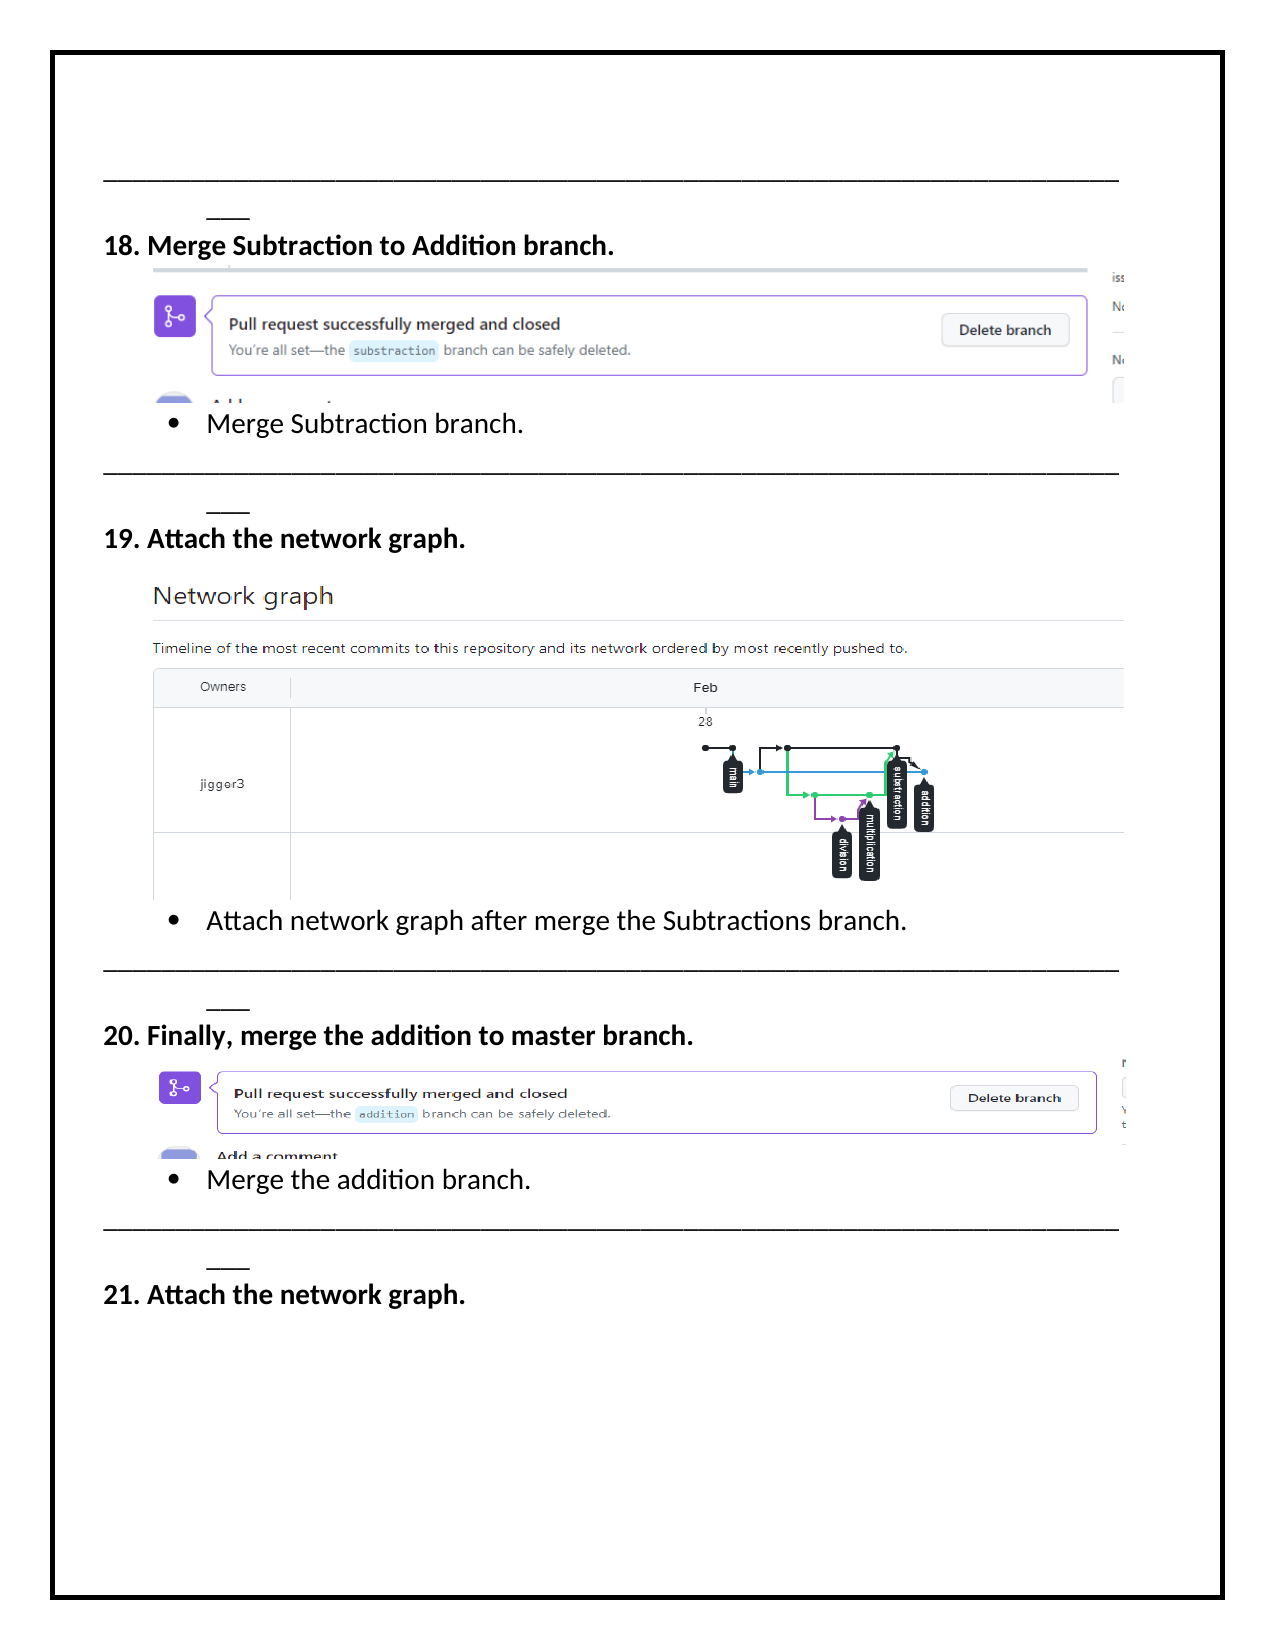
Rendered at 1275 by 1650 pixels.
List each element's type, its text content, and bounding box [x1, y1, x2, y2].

list Merge Subtraction branch. [169, 405, 1125, 441]
list _________________________________________________________________________ [103, 1199, 1125, 1273]
list Attach network graph after merge the Subtractions branch. [169, 902, 1125, 937]
list _________________________________________________________________________ [103, 443, 1125, 518]
picture [150, 265, 1124, 403]
list 21. Attach the network graph. [103, 1276, 1125, 1312]
list _________________________________________________________________________ [103, 150, 1125, 224]
list 20. Finally, merge the addition to master branch. [103, 1017, 1125, 1053]
list Merge the addition branch. [169, 1161, 1125, 1197]
list _________________________________________________________________________ [103, 940, 1125, 1014]
list 18. Merge Subtraction to Addition branch. [103, 227, 1125, 262]
picture [150, 1055, 1126, 1159]
list 19. Attach the network graph. [103, 520, 1125, 556]
picture [150, 558, 1124, 900]
